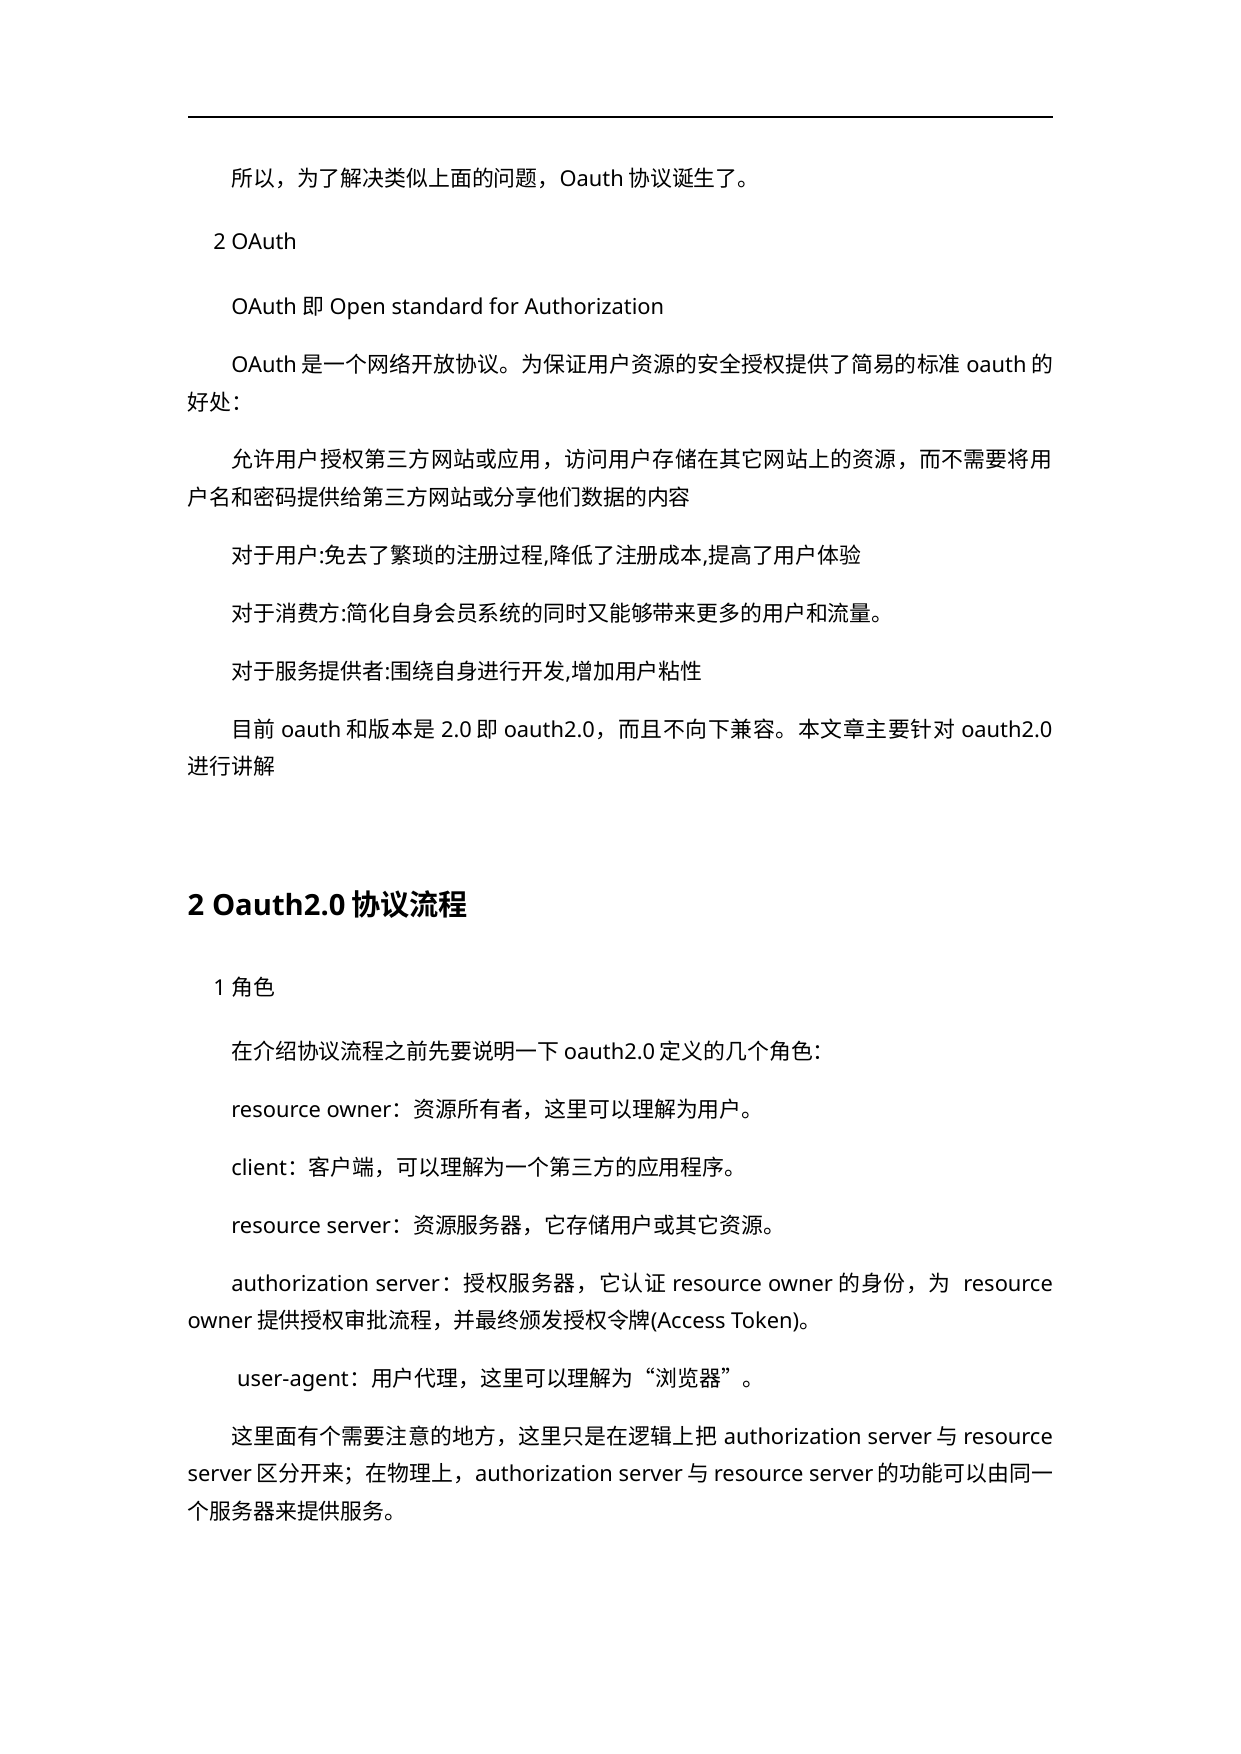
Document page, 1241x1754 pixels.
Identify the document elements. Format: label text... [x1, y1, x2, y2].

text 目前oauth和版本是2.0即oauth2.0，而且不向下兼容。本文章主要针对oauth2.0进行讲解 [187, 711, 1053, 781]
subtitle OAuth [187, 225, 1053, 257]
text user-agent：用户代理，这里可以理解为“浏览器”。 [187, 1361, 1053, 1393]
text 这里面有个需要注意的地方，这里只是在逻辑上把authorization server与resource server区分开来；在物理上，authorization server与resource server的功能可以由同一个服务器来提供服务。 [187, 1419, 1053, 1526]
text 对于消费方:简化自身会员系统的同时又能够带来更多的用户和流量。 [187, 595, 1053, 628]
text 对于用户:免去了繁琐的注册过程,降低了注册成本,提高了用户体验 [187, 537, 1053, 570]
text OAuth是一个网络开放协议。为保证用户资源的安全授权提供了简易的标准oauth的好处： [187, 347, 1053, 417]
subtitle 角色 [187, 969, 1053, 1002]
text 在介绍协议流程之前先要说明一下oauth2.0定义的几个角色： [187, 1033, 1053, 1066]
subtitle Oauth2.0协议流程 [187, 871, 1053, 936]
text resource owner：资源所有者，这里可以理解为用户。 [187, 1091, 1053, 1124]
text authorization server：授权服务器，它认证resource owner的身份，为 resource owner提供授权审批流程，并最终颁发授权令牌(Access Token)。 [187, 1266, 1053, 1335]
text 允许用户授权第三方网站或应用，访问用户存储在其它网站上的资源，而不需要将用户名和密码提供给第三方网站或分享他们数据的内容 [187, 442, 1053, 512]
text 所以，为了解决类似上面的问题，Oauth协议诞生了。 [187, 161, 1053, 193]
text 对于服务提供者:围绕自身进行开发,增加用户粘性 [187, 653, 1053, 686]
text OAuth 即 Open standard for Authorization [187, 289, 1053, 321]
text resource server：资源服务器，它存储用户或其它资源。 [187, 1207, 1053, 1240]
text client：客户端，可以理解为一个第三方的应用程序。 [187, 1149, 1053, 1182]
